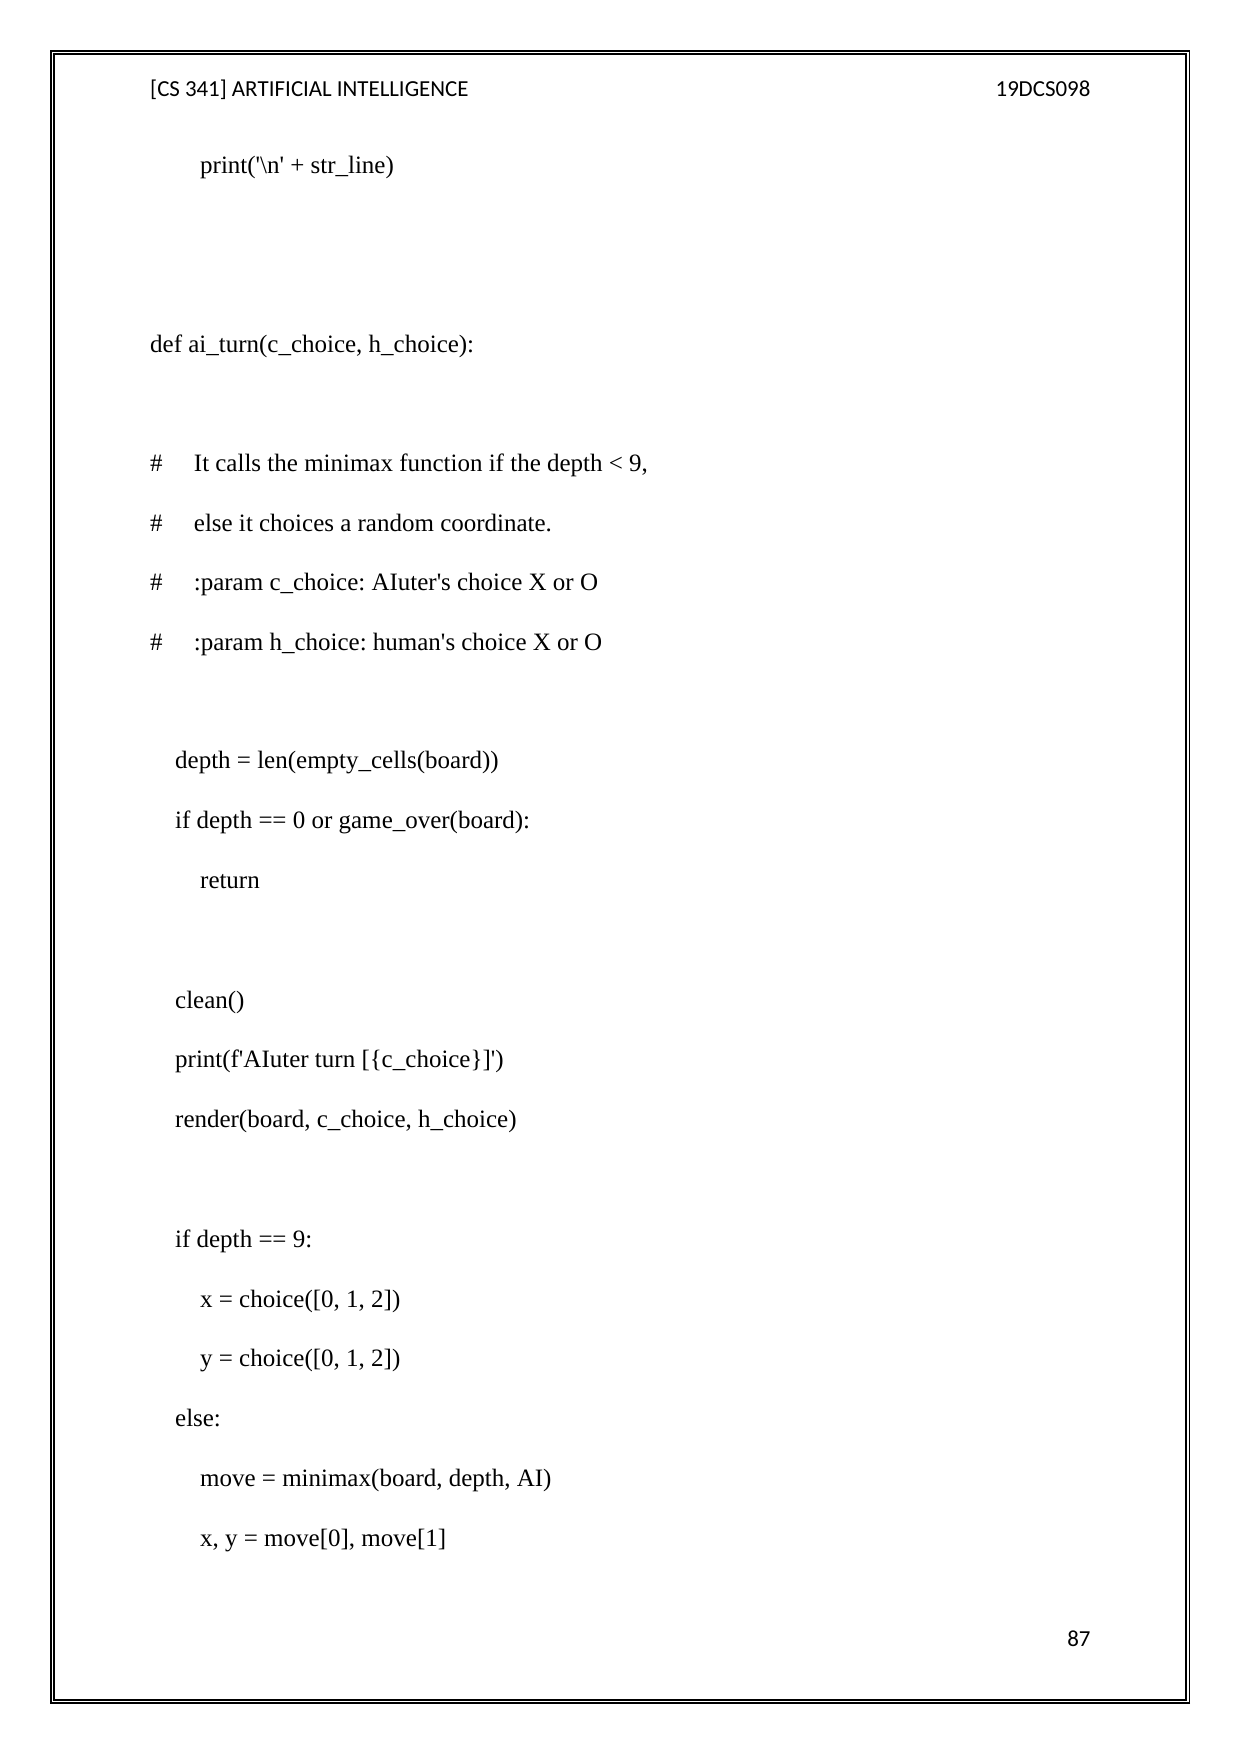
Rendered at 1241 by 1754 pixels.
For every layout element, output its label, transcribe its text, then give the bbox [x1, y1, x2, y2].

text # else it choices a random coordinate. [150, 508, 1090, 536]
text # It calls the minimax function if the depth < 9, [150, 448, 1090, 477]
text x = choice([0, 1, 2]) [150, 1284, 1090, 1312]
text print(f'AIuter turn [{c_choice}]') [150, 1044, 1090, 1073]
text print('\n' + str_line) [150, 150, 1090, 179]
text depth = len(empty_cells(board)) [150, 746, 1090, 774]
text x, y = move[0], move[1] [150, 1523, 1090, 1552]
text # :param h_choice: human's choice X or O [150, 627, 1090, 656]
text def ai_turn(c_choice, h_choice): [150, 329, 1090, 358]
text return [150, 865, 1090, 894]
text else: [150, 1403, 1090, 1432]
text if depth == 9: [150, 1224, 1090, 1253]
text clean() [150, 985, 1090, 1013]
text # :param c_choice: AIuter's choice X or O [150, 567, 1090, 596]
text render(board, c_choice, h_choice) [150, 1104, 1090, 1133]
text move = minimax(board, depth, AI) [150, 1463, 1090, 1492]
text y = choice([0, 1, 2]) [150, 1343, 1090, 1372]
text if depth == 0 or game_over(board): [150, 805, 1090, 834]
